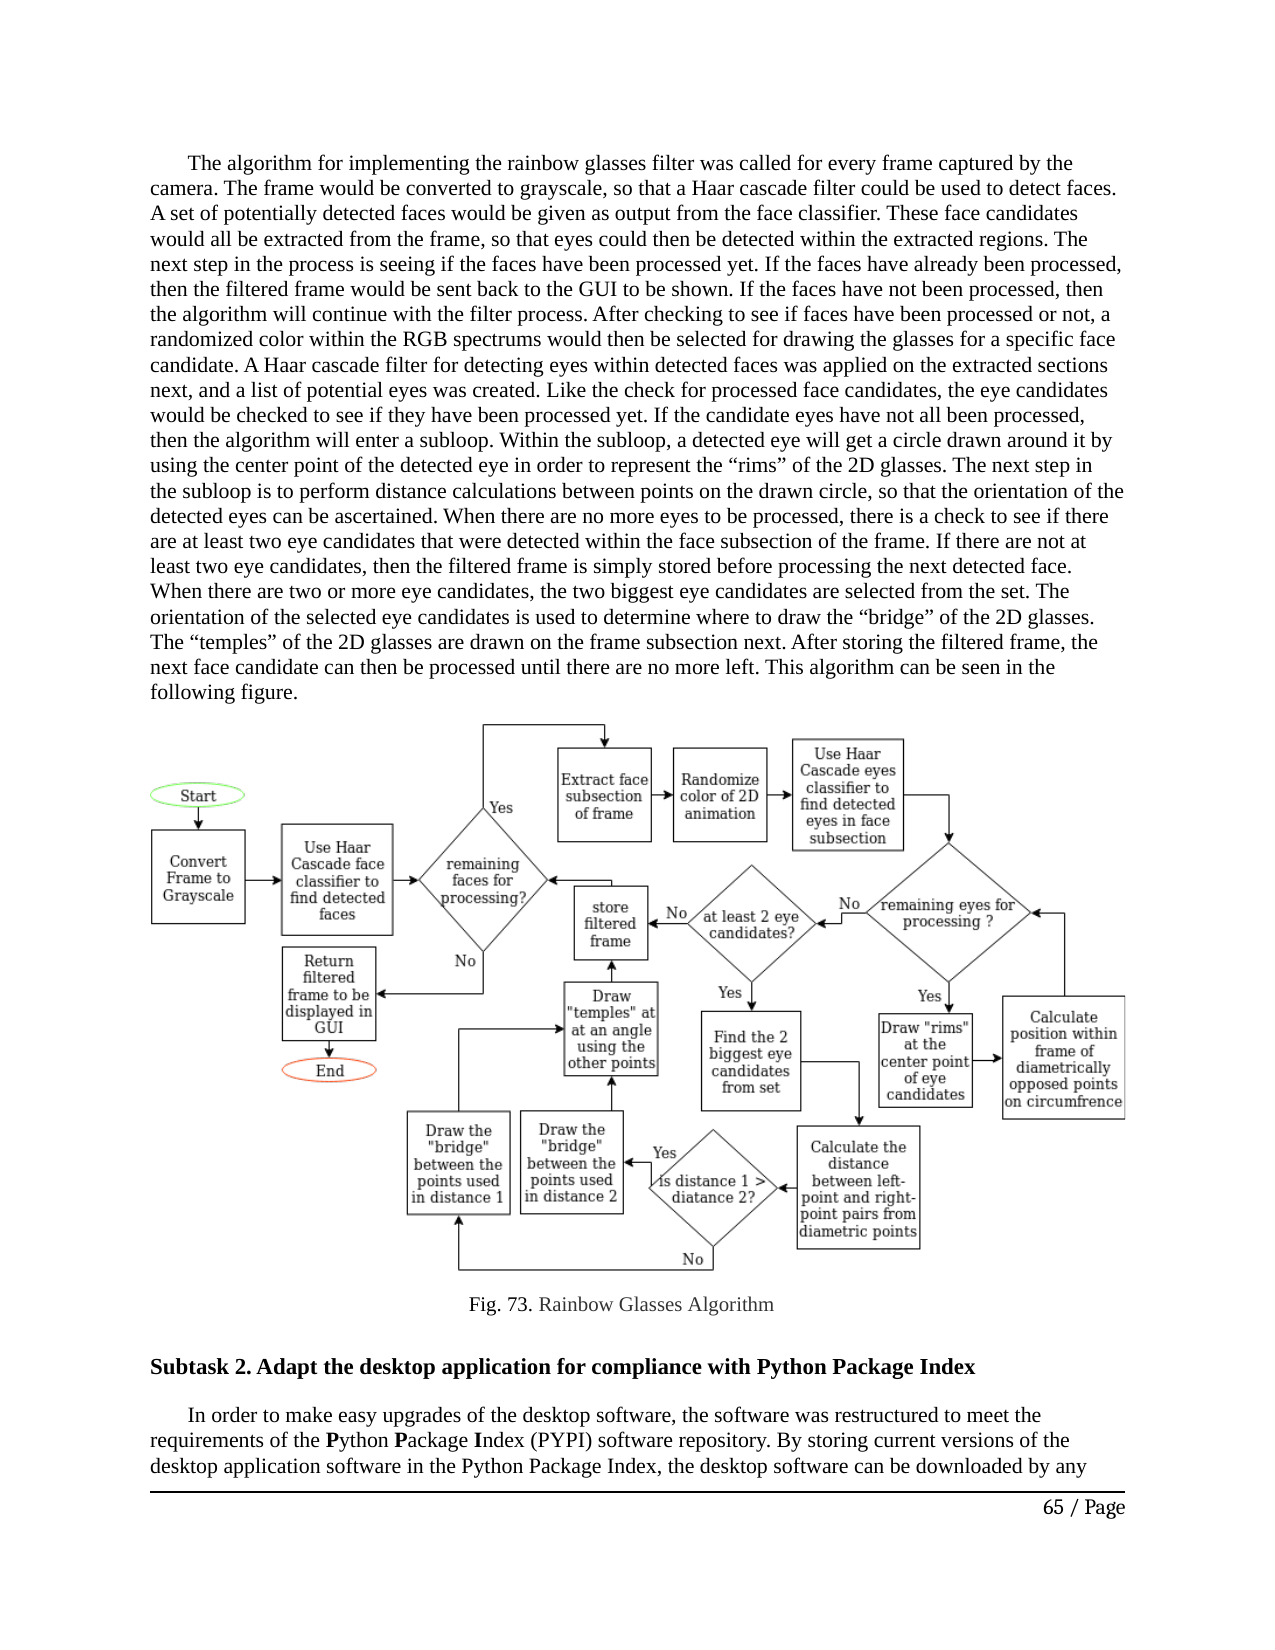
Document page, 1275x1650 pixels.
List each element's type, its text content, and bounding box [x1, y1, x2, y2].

subtitle Subtask 2. Adapt the desktop application for compliance with Python Package Index [150, 1353, 1125, 1380]
text Rainbow Glasses Algorithm [150, 1292, 1125, 1316]
text The algorithm for implementing the rainbow glasses filter was called for every frame captured by the camera. The frame would be converted to grayscale, so that a Haar cascade filter could be used to detect faces. A set of potentially detected faces would be given as output from the face classifier. These face candidates would all be extracted from the frame, so that eyes could then be detected within the extracted regions. The next step in the process is seeing if the faces have been processed yet. If the faces have already been processed, then the filtered frame would be sent back to the GUI to be shown. If the faces have not been processed, then the algorithm will continue with the filter process. After checking to see if faces have been processed or not, a randomized color within the RGB spectrums would then be selected for drawing the glasses for a specific face candidate. A Haar cascade filter for detecting eyes within detected faces was applied on the extracted sections next, and a list of potential eyes was created. Like the check for processed face candidates, the eye candidates would be checked to see if they have been processed yet. If the candidate eyes have not all been processed, then the algorithm will enter a subloop. Within the subloop, a detected eye will get a circle drawn around it by using the center point of the detected eye in order to represent the “rims” of the 2D glasses. The next step in the subloop is to perform distance calculations between points on the drawn circle, so that the orientation of the detected eyes can be ascertained. When there are no more eyes to be processed, there is a check to see if there are at least two eye candidates that were detected within the face subsection of the frame. If there are not at least two eye candidates, then the filtered frame is simply stored before processing the next detected face. When there are two or more eye candidates, the two biggest eye candidates are selected from the set. The orientation of the selected eye candidates is used to determine where to draw the “bridge” of the 2D glasses. The “temples” of the 2D glasses are drawn on the frame subsection next. After storing the filtered frame, the next face candidate can then be processed until there are no more left. This algorithm can be seen in the following figure. [150, 150, 1125, 704]
picture [150, 717, 1125, 1280]
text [150, 1402, 1125, 1478]
